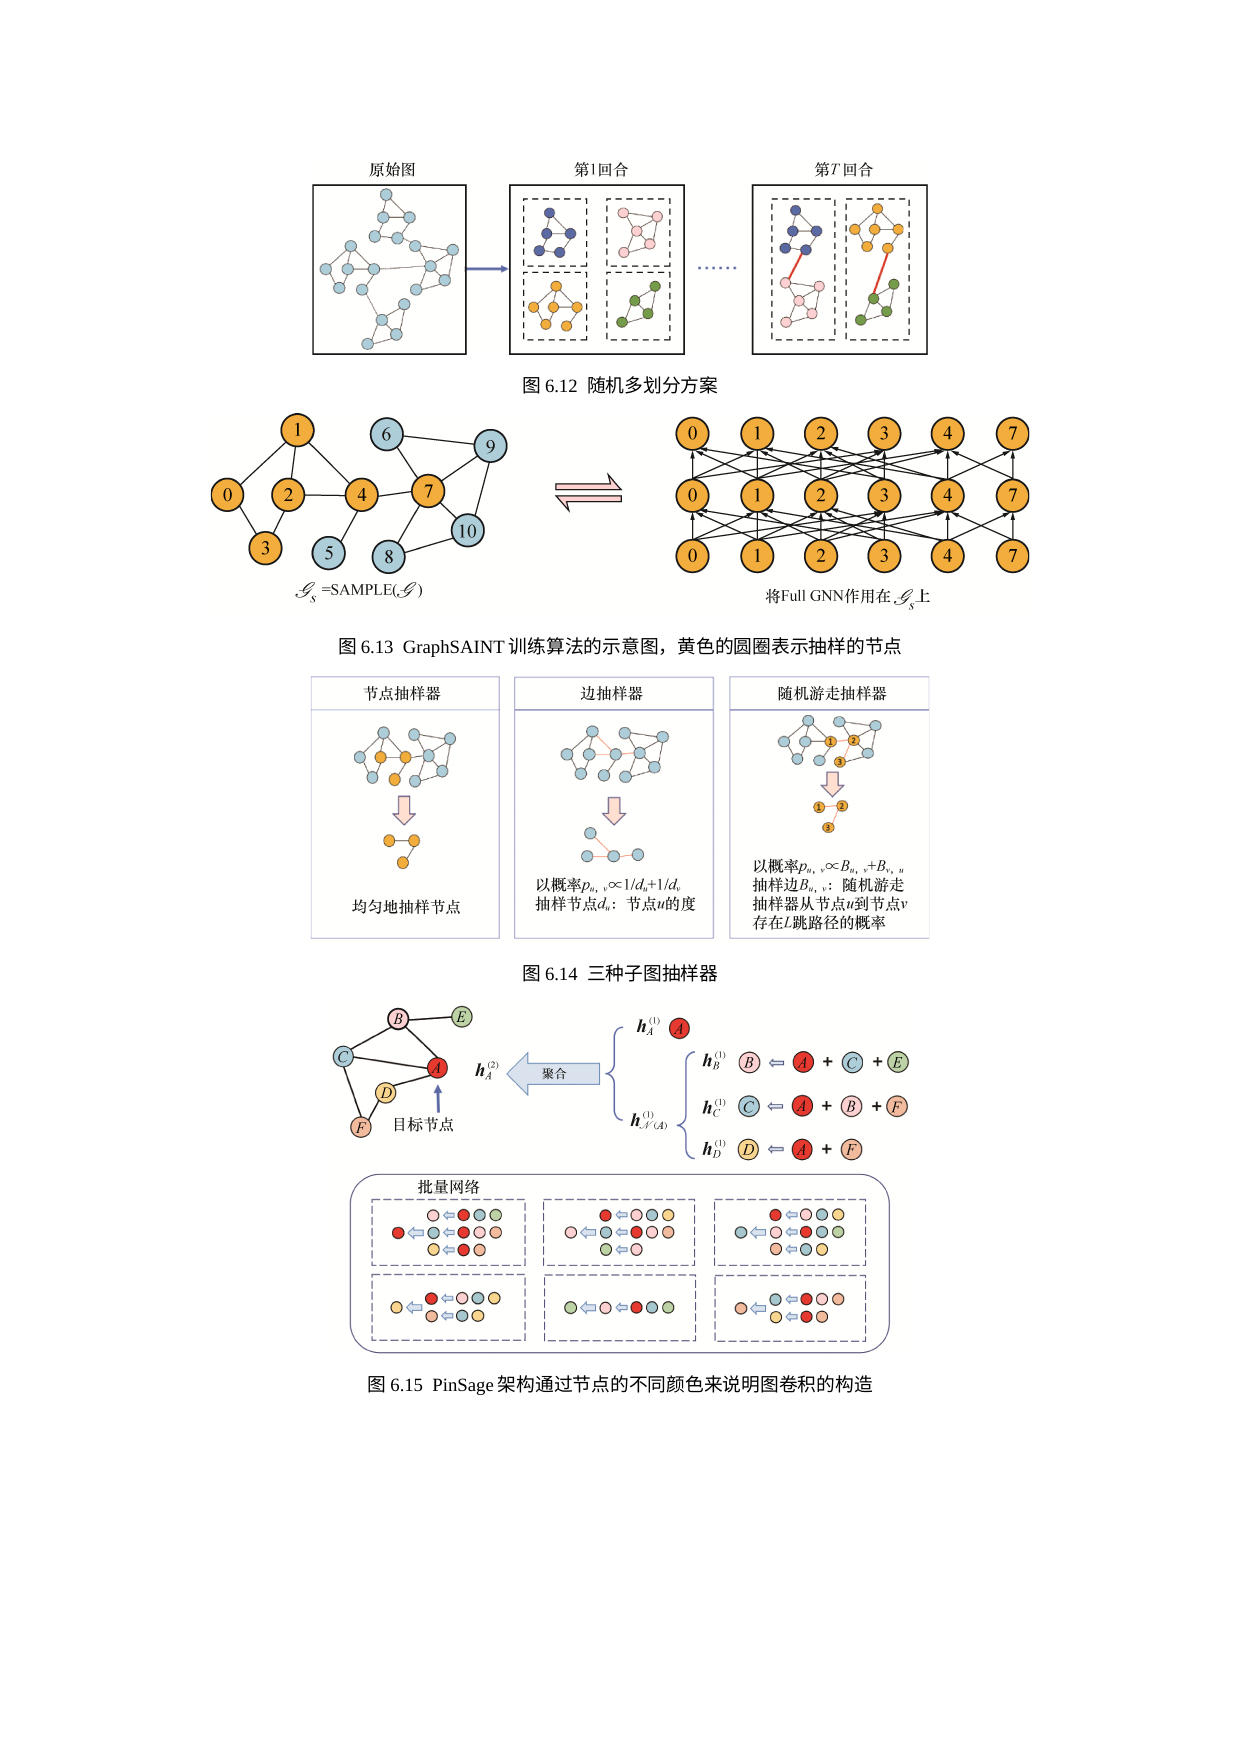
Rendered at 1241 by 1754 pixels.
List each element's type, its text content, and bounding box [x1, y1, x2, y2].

text 图6.13 GraphSAINT训练算法的示意图，黄色的圆圈表示抽样的节点 [187, 632, 1053, 659]
text 图6.14 三种子图抽样器 [187, 958, 1053, 986]
picture [327, 1002, 913, 1354]
picture [312, 162, 928, 355]
picture [210, 413, 1030, 616]
picture [310, 675, 930, 943]
text 图6.15 PinSage架构通过节点的不同颜色来说明图卷积的构造 [187, 1370, 1053, 1397]
text 图6.12 随机多划分方案 [187, 370, 1053, 398]
